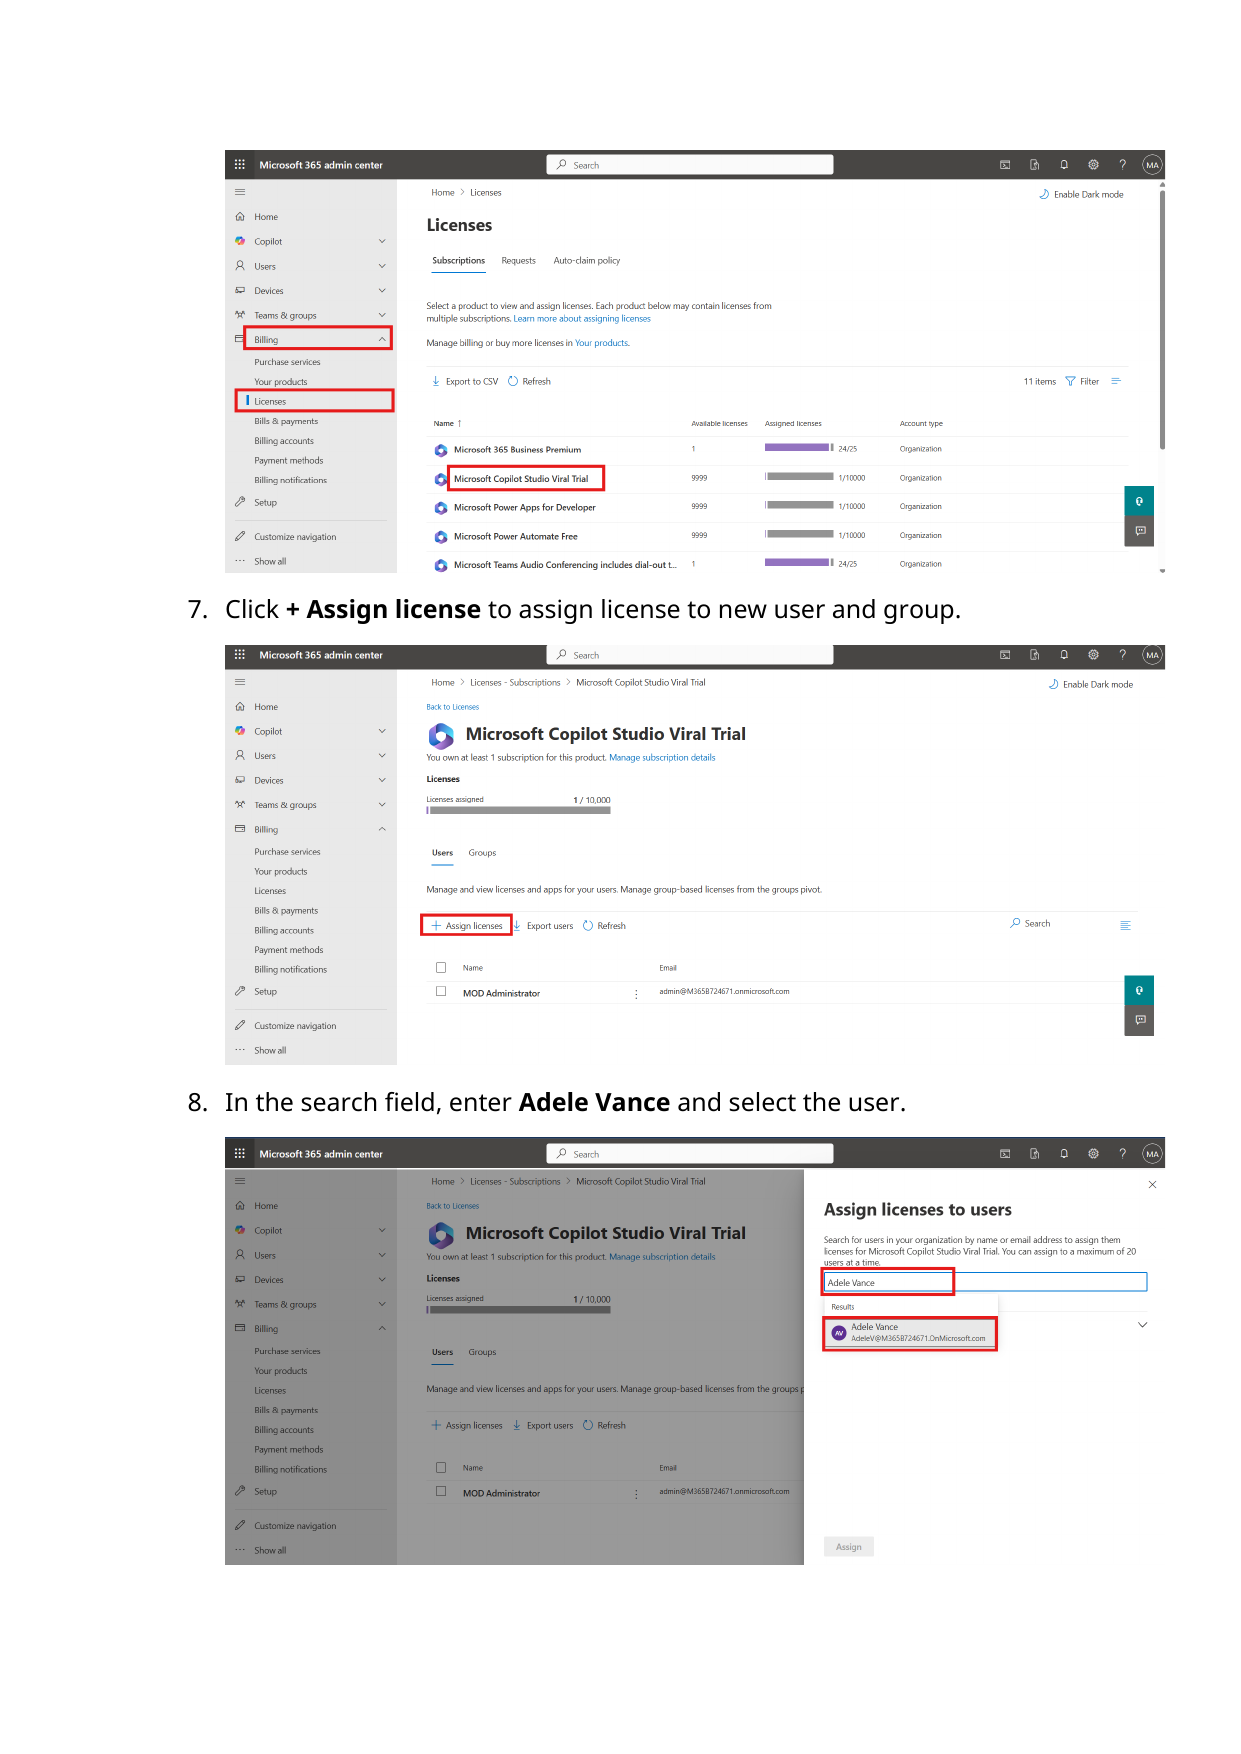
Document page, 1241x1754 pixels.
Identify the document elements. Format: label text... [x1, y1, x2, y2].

list In the search field, enter Adele Vance and select the user. [187, 1084, 1090, 1118]
picture [225, 150, 1166, 573]
picture [225, 645, 1166, 1065]
list Click + Assign license to assign license to new user and group. [187, 592, 1090, 626]
picture [225, 1137, 1166, 1565]
